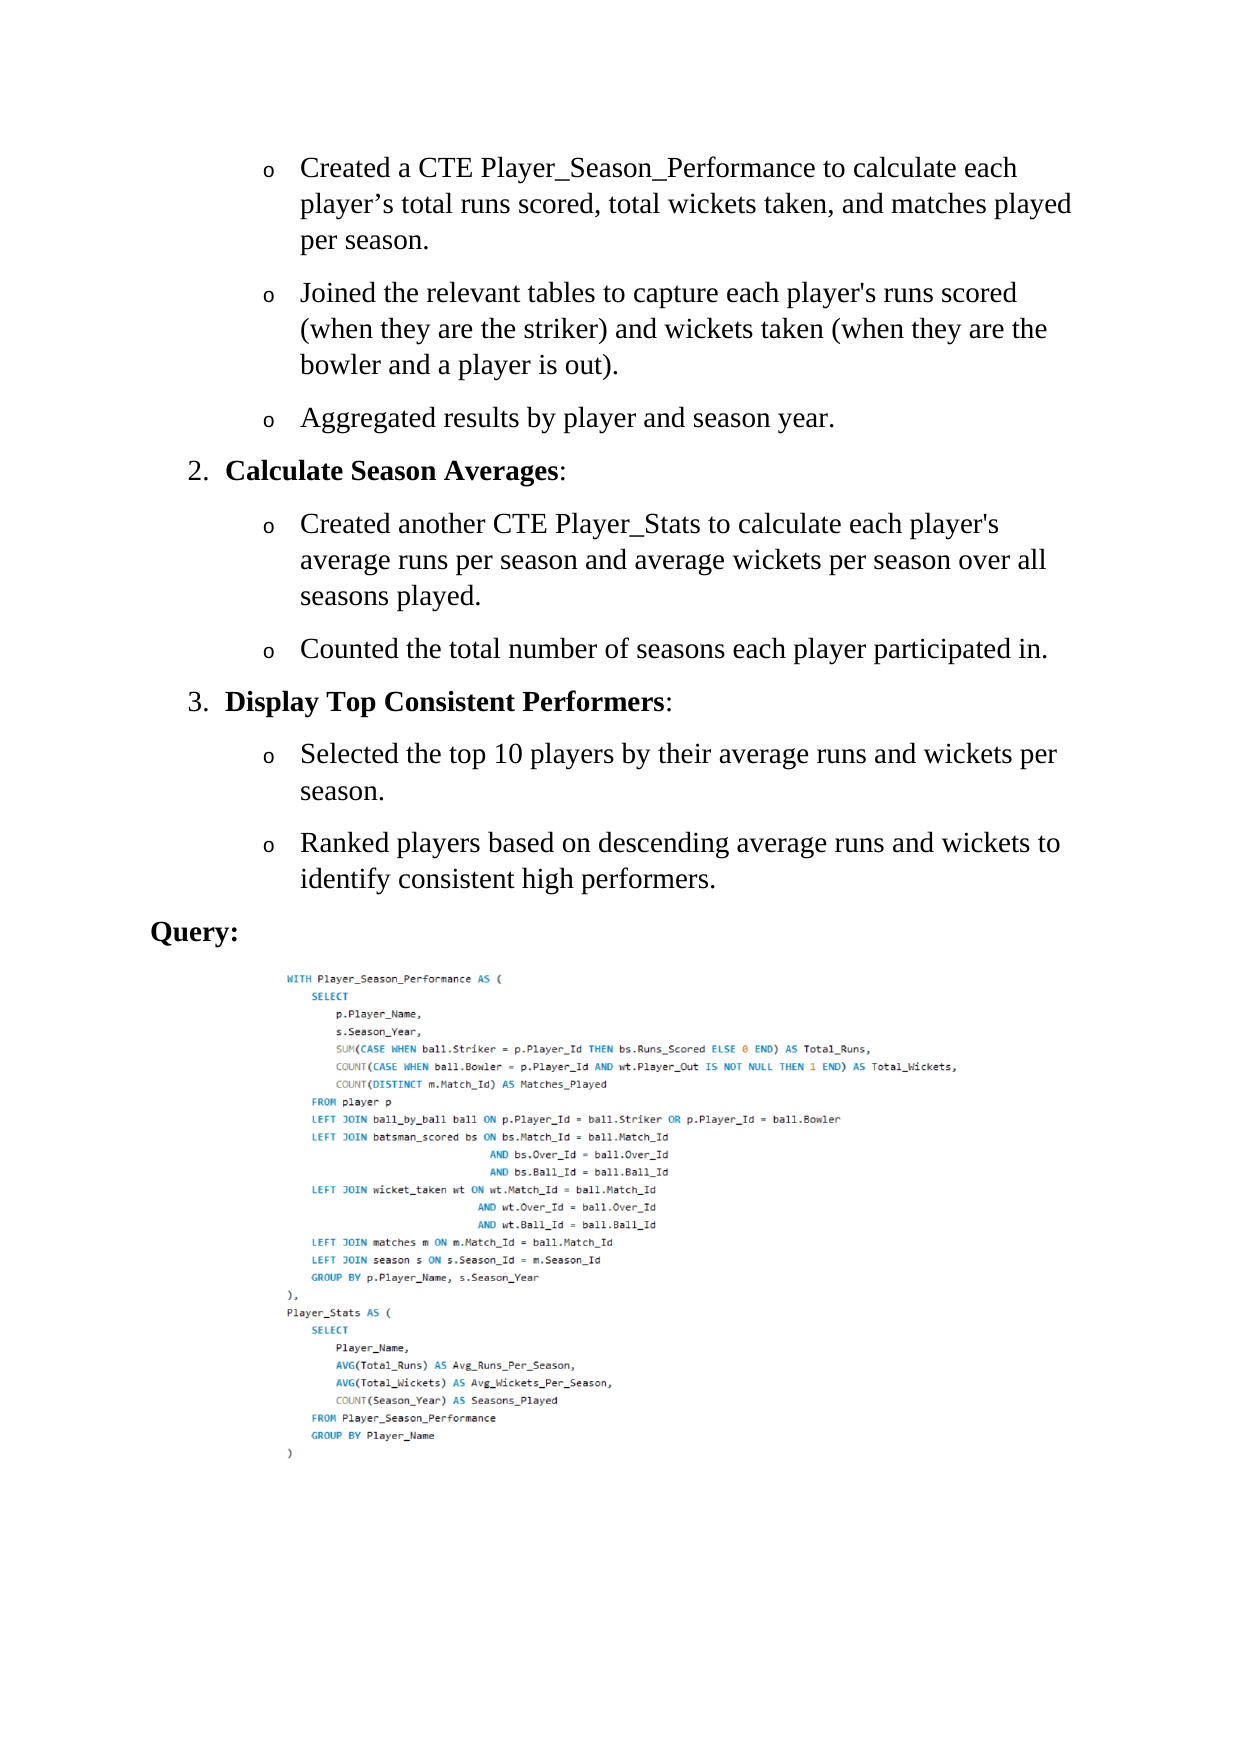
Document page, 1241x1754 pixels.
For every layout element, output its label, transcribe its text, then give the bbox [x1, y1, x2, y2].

list Created another CTE Player_Stats to calculate each player's average runs per season and average wickets per season over all seasons played. [262, 506, 1090, 612]
list Joined the relevant tables to capture each player's runs scored (when they are the striker) and wickets taken (when they are the bowler and a player is out). [262, 275, 1090, 381]
list Counted the total number of seasons each player participated in. [262, 631, 1090, 664]
list Created a CTE Player_Season_Performance to calculate each player’s total runs scored, total wickets taken, and matches played per season. [262, 150, 1090, 256]
list Selected the top 10 players by their average runs and wickets per season. [262, 737, 1090, 806]
text Query: [150, 914, 1090, 948]
list Calculate Season Averages: [187, 453, 1090, 487]
list Ranked players based on descending average runs and wickets to identify consistent high performers. [262, 826, 1090, 895]
list Display Top Consistent Performers: [187, 684, 1090, 717]
list Aggregated results by player and season year. [262, 400, 1090, 434]
picture [280, 967, 960, 1460]
